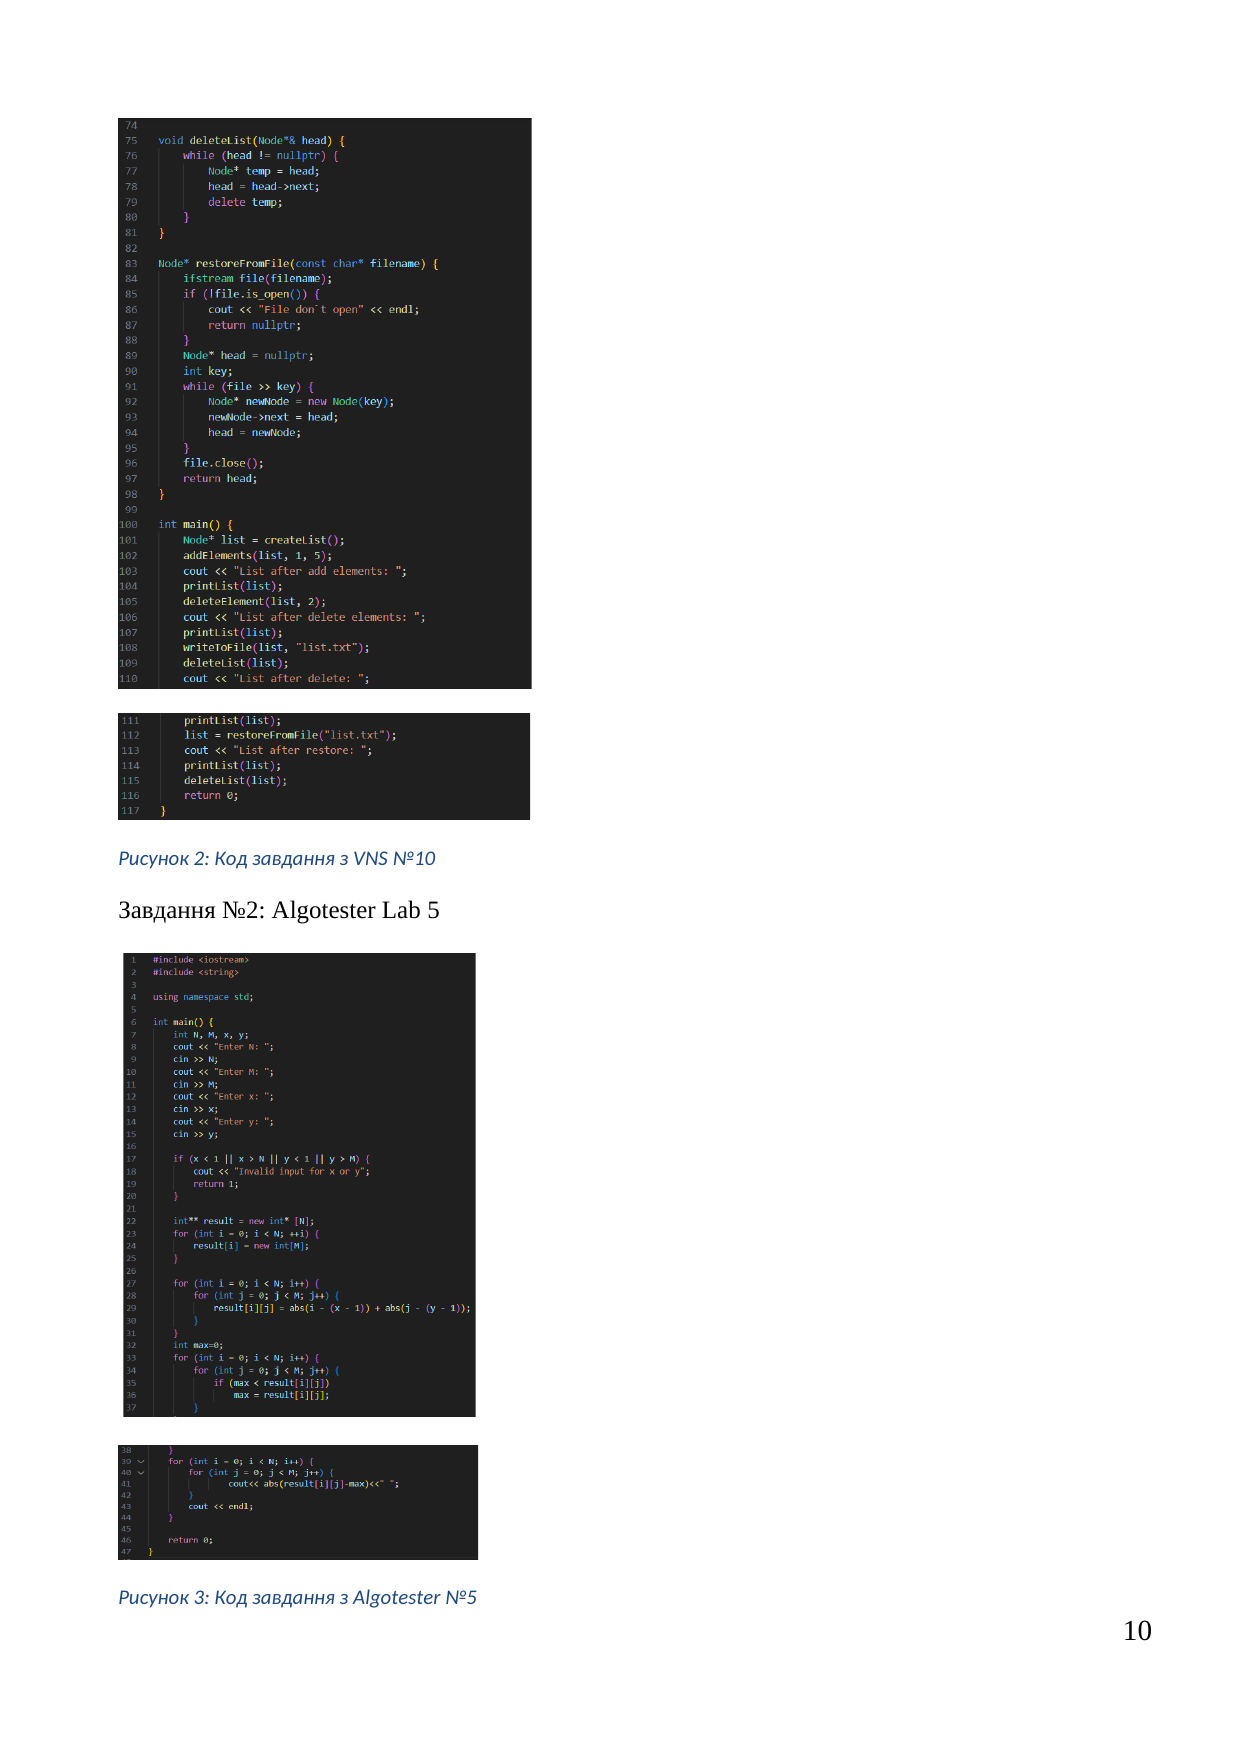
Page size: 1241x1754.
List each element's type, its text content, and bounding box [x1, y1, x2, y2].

picture [118, 713, 531, 820]
text Рисунок 2: Код завдання з VNS №10 [118, 845, 1152, 870]
text Рисунок 3: Код завдання з Algotester №5 [118, 1584, 1152, 1610]
picture [118, 1445, 479, 1560]
text Завдання №2: Algotester Lab 5 [118, 895, 1152, 924]
picture [123, 953, 476, 1417]
picture [118, 118, 532, 689]
